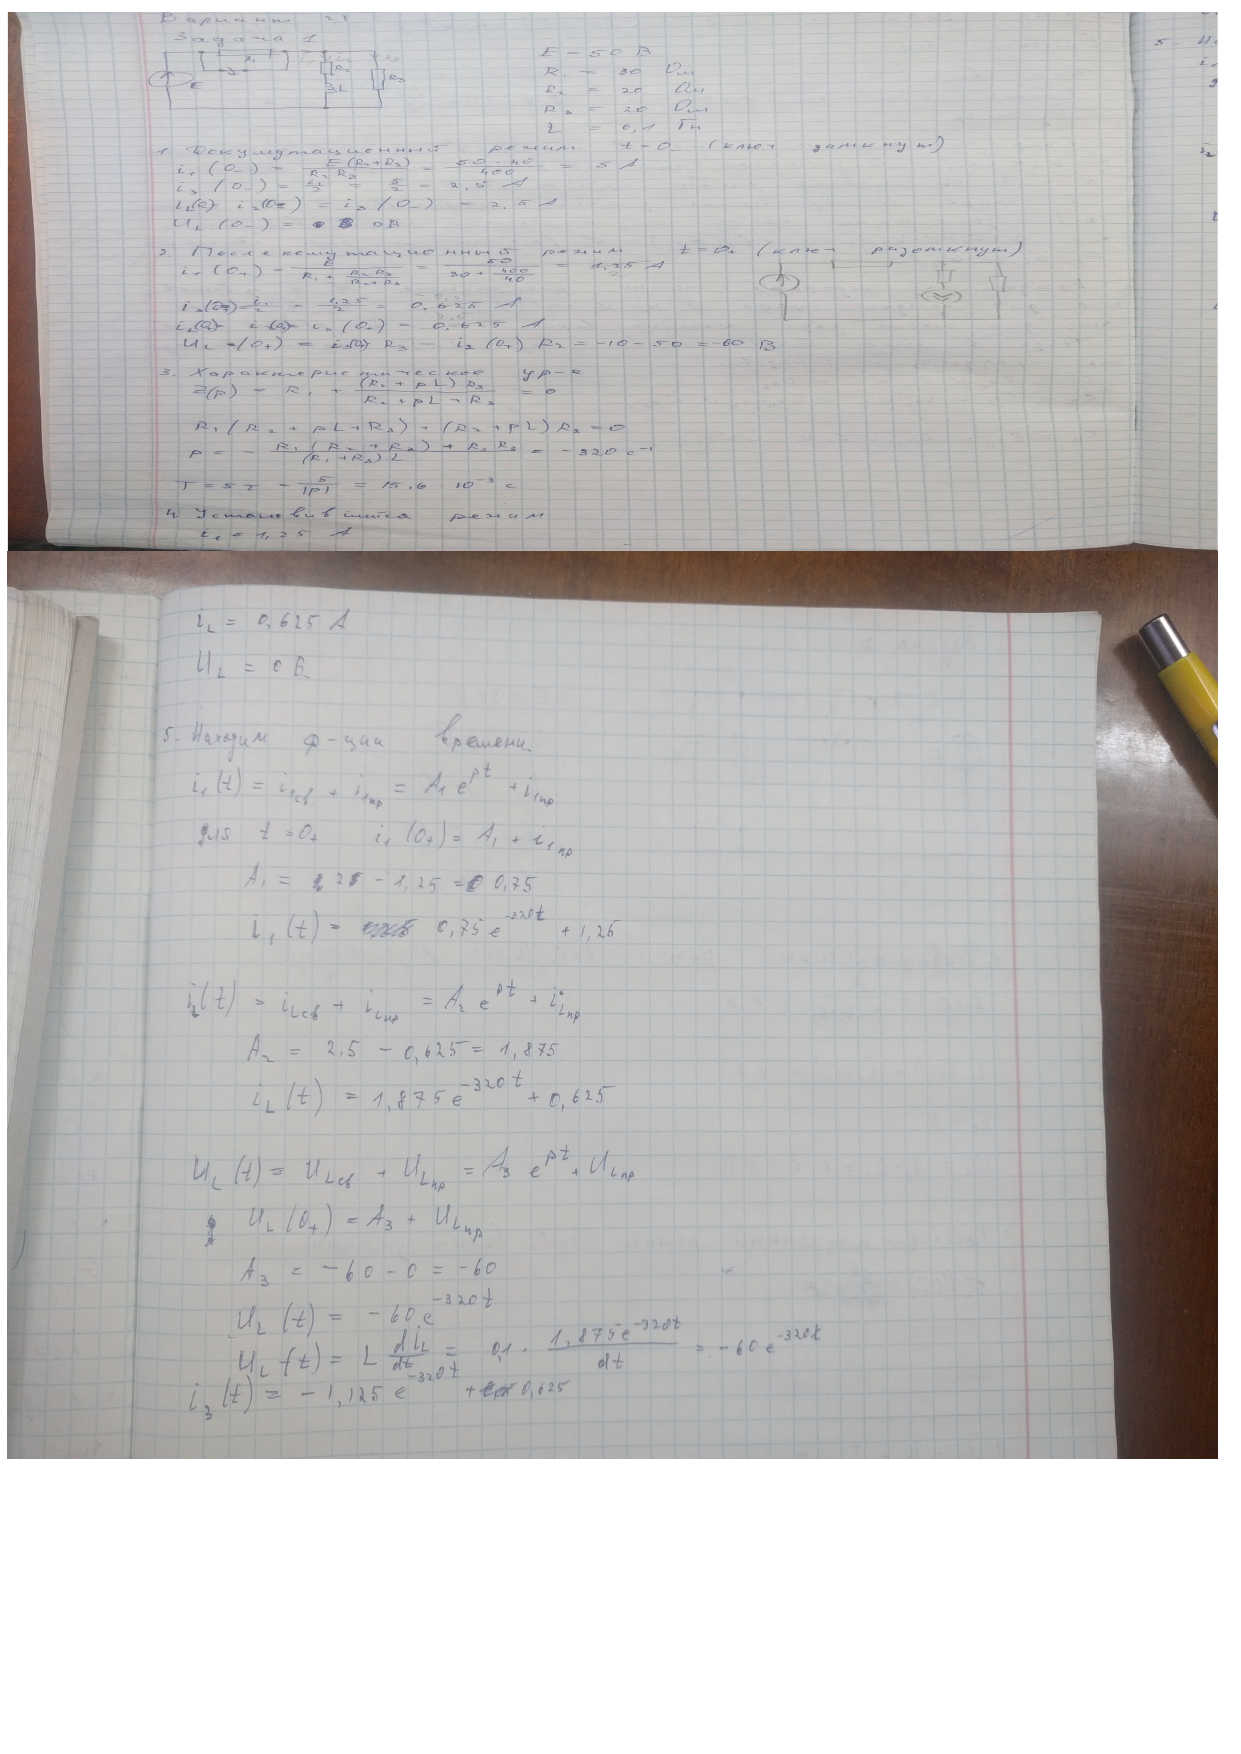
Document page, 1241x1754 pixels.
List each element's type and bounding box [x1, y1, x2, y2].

picture [7, 12, 1218, 1459]
